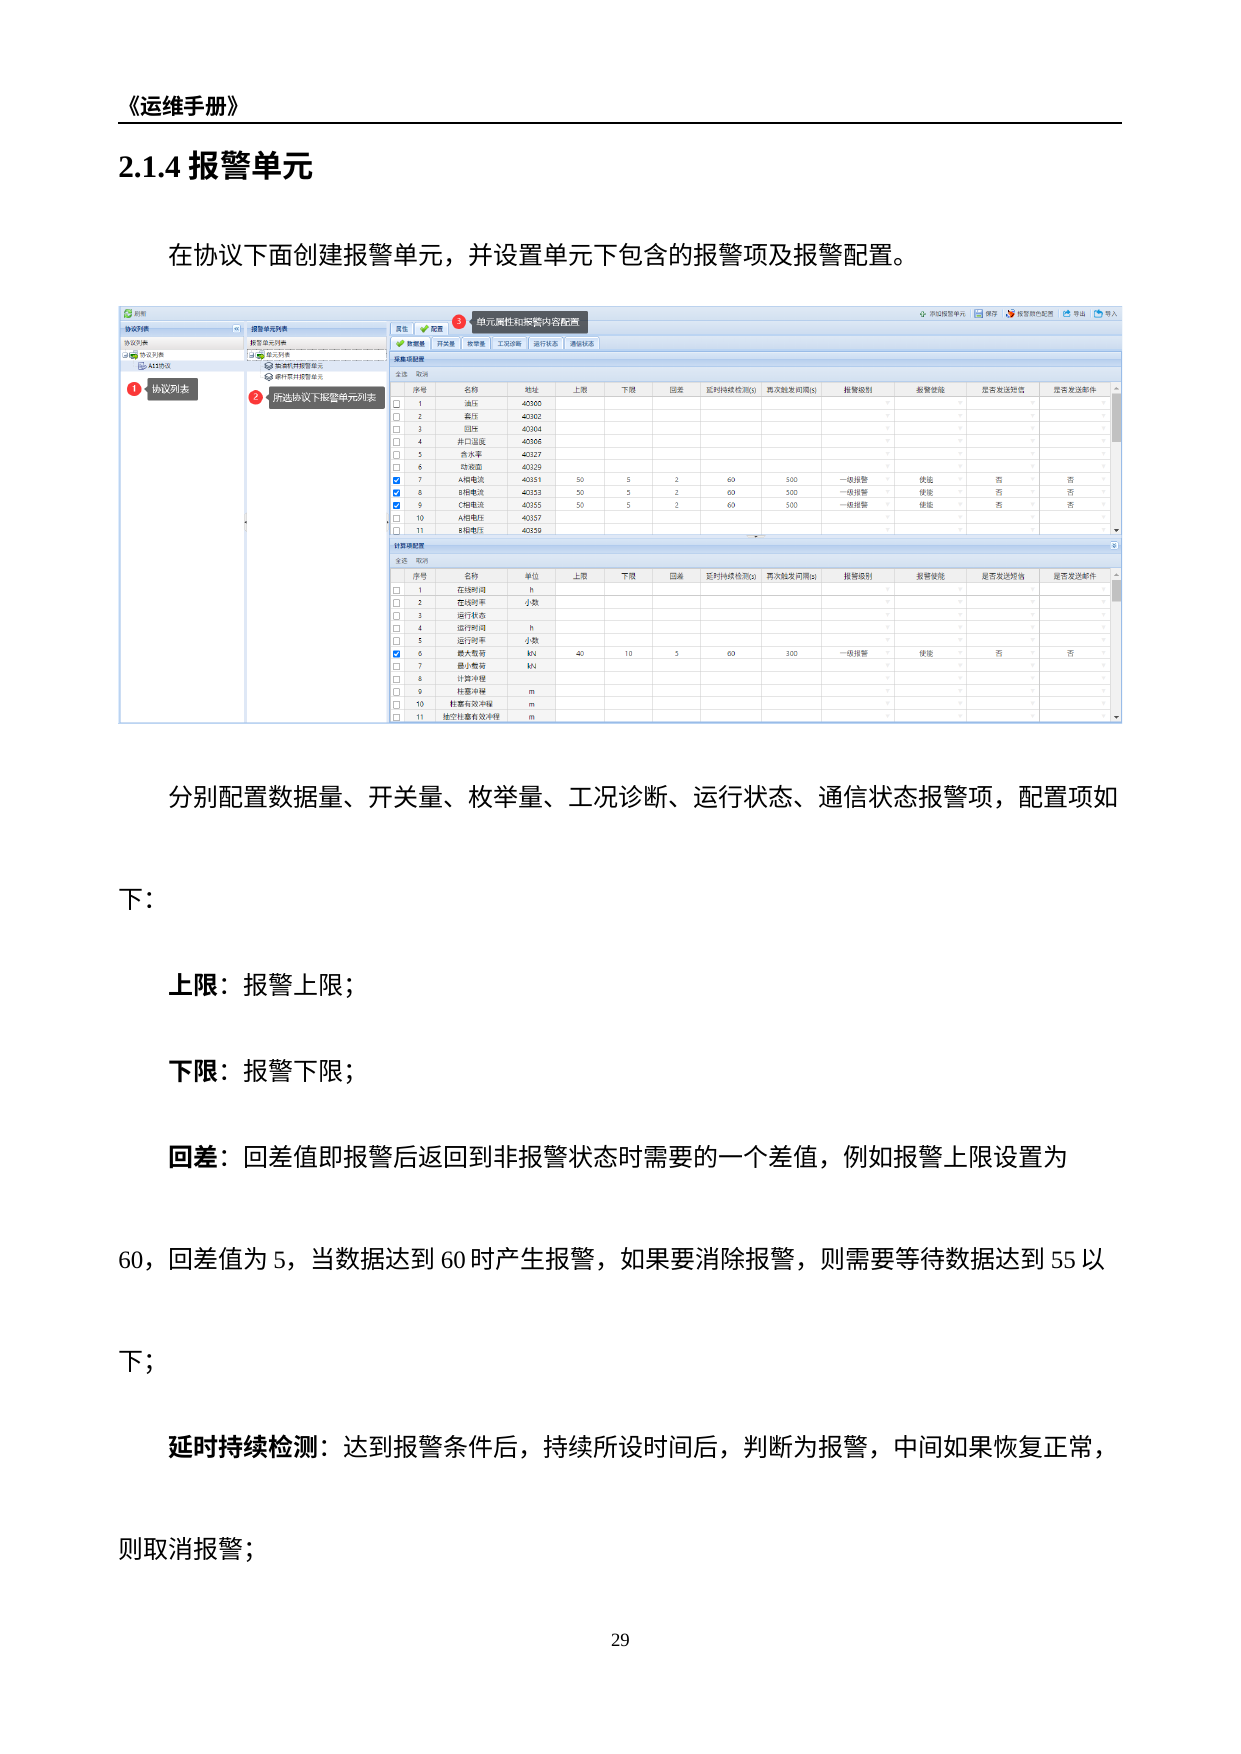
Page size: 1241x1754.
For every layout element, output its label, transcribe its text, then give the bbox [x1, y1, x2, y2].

text 在协议下面创建报警单元，并设置单元下包含的报警项及报警配置。 [118, 220, 1122, 288]
text 上限：报警上限； [118, 950, 1122, 1018]
text 下限：报警下限； [118, 1036, 1122, 1104]
text 延时持续检测：达到报警条件后，持续所设时间后，判断为报警，中间如果恢复正常，则取消报警； [118, 1412, 1122, 1581]
subtitle 2.1.4 报警单元 [118, 129, 1122, 197]
picture [118, 306, 1123, 724]
text 回差：回差值即报警后返回到非报警状态时需要的一个差值，例如报警上限设置为60，回差值为5，当数据达到60时产生报警，如果要消除报警，则需要等待数据达到55以下； [118, 1122, 1122, 1393]
text 分别配置数据量、开关量、枚举量、工况诊断、运行状态、通信状态报警项，配置项如下： [118, 762, 1122, 932]
